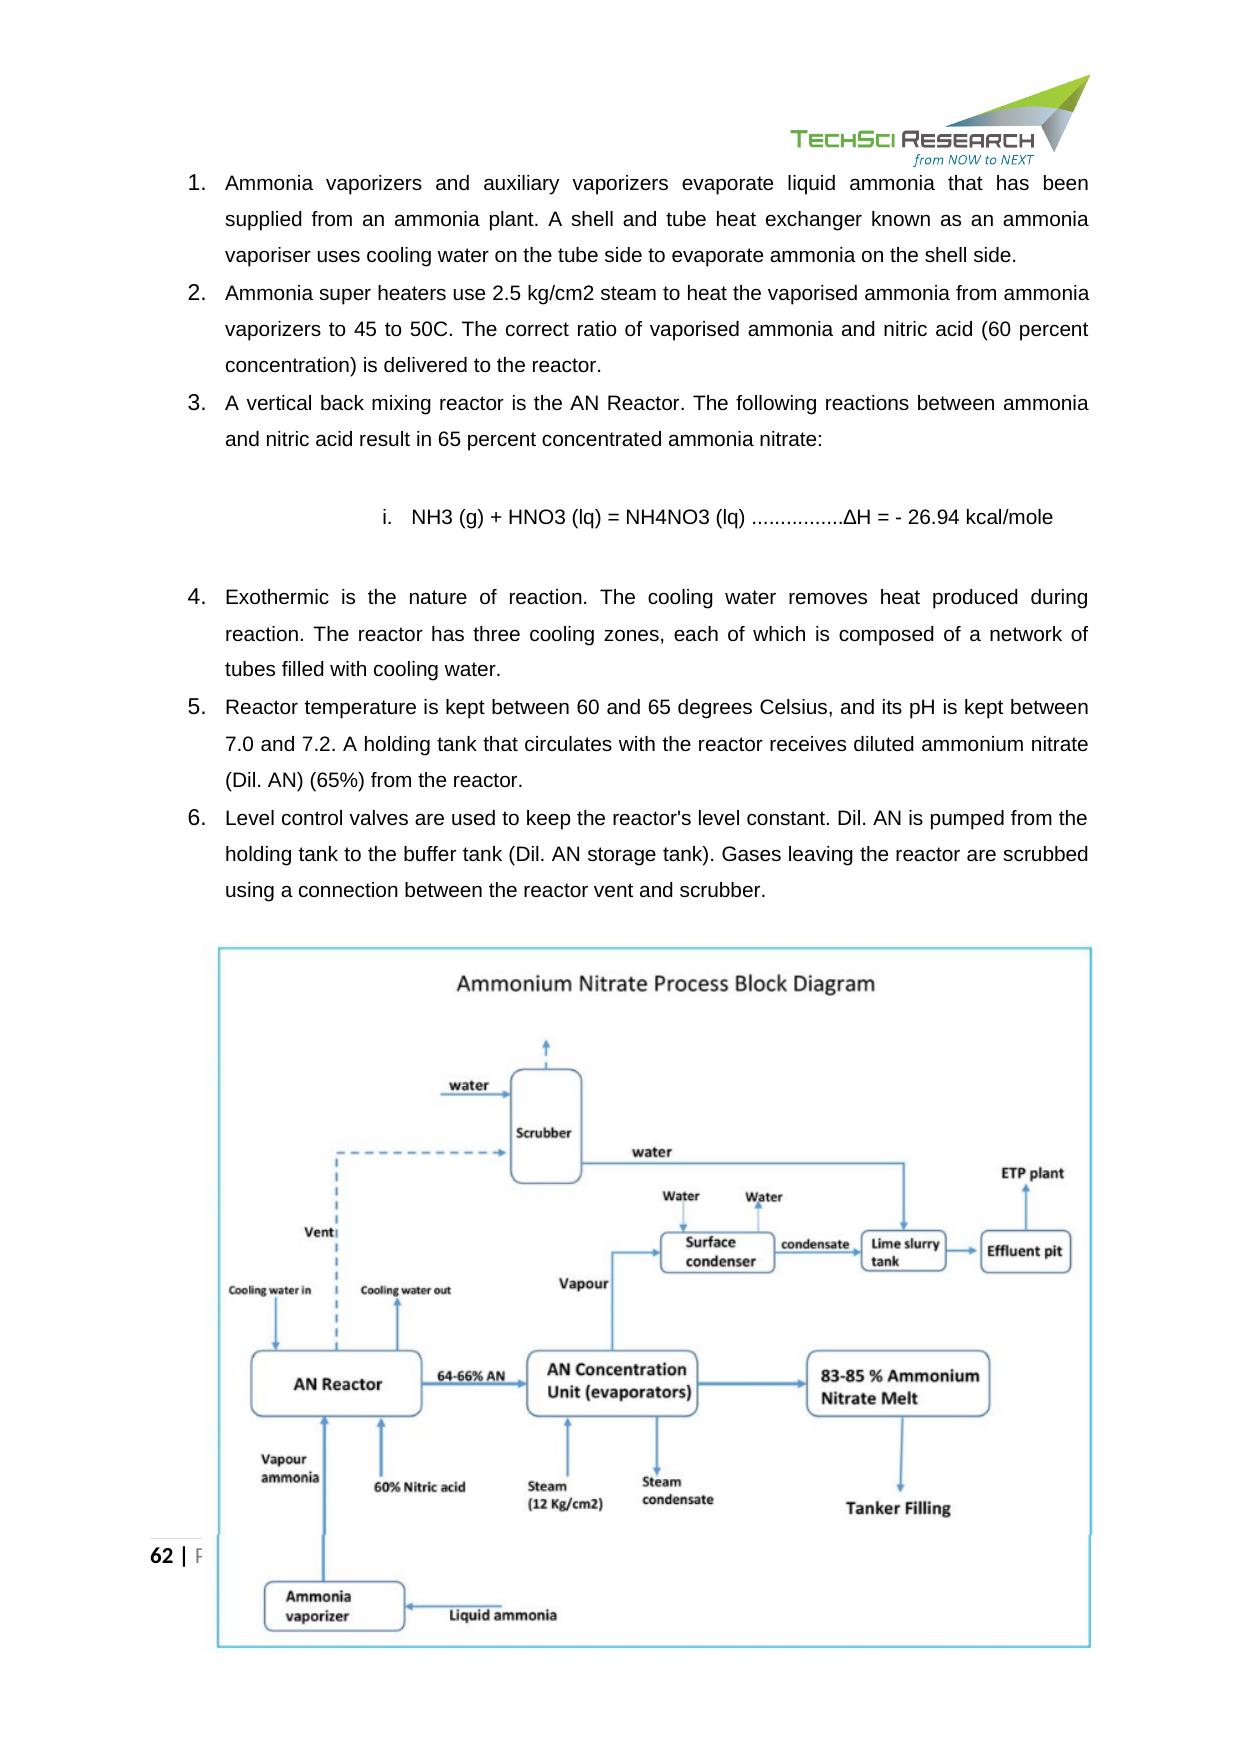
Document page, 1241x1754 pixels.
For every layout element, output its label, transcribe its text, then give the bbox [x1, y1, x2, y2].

list Exothermic is the nature of reaction. The cooling water removes heat produced during reaction. The reactor has three cooling zones, each of which is composed of a network of tubes filled with cooling water. [187, 583, 1090, 681]
list Ammonia vaporizers and auxiliary vaporizers evaporate liquid ammonia that has been supplied from an ammonia plant. A shell and tube heat exchanger known as an ammonia vaporiser uses cooling water on the tube side to evaporate ammonia on the shell side. [187, 168, 1090, 267]
list NH3 (g) + HNO3 (lq) = NH4NO3 (lq) ................∆H = - 26.94 kcal/mole [356, 505, 1090, 529]
picture [788, 73, 1091, 169]
list A vertical back mixing reactor is the AN Reactor. The following reactions between ammonia and nitric acid result in 65 percent concentrated ammonia nitrate: [187, 389, 1090, 451]
picture [202, 941, 1101, 1653]
list Reactor temperature is kept between 60 and 65 degrees Celsius, and its pH is kept between 7.0 and 7.2. A holding tank that circulates with the reactor receives diluted ammonium nitrate (Dil. AN) (65%) from the reactor. [187, 693, 1090, 791]
list Ammonia super heaters use 2.5 kg/cm2 steam to heat the vaporised ammonia from ammonia vaporizers to 45 to 50C. The correct ratio of vaporised ammonia and nitric acid (60 percent concentration) is delivered to the reactor. [187, 279, 1090, 377]
list Level control valves are used to keep the reactor's level constant. Dil. AN is pumped from the holding tank to the buffer tank (Dil. AN storage tank). Gases leaving the reactor are scrubbed using a connection between the reactor vent and scrubber. [187, 803, 1090, 902]
